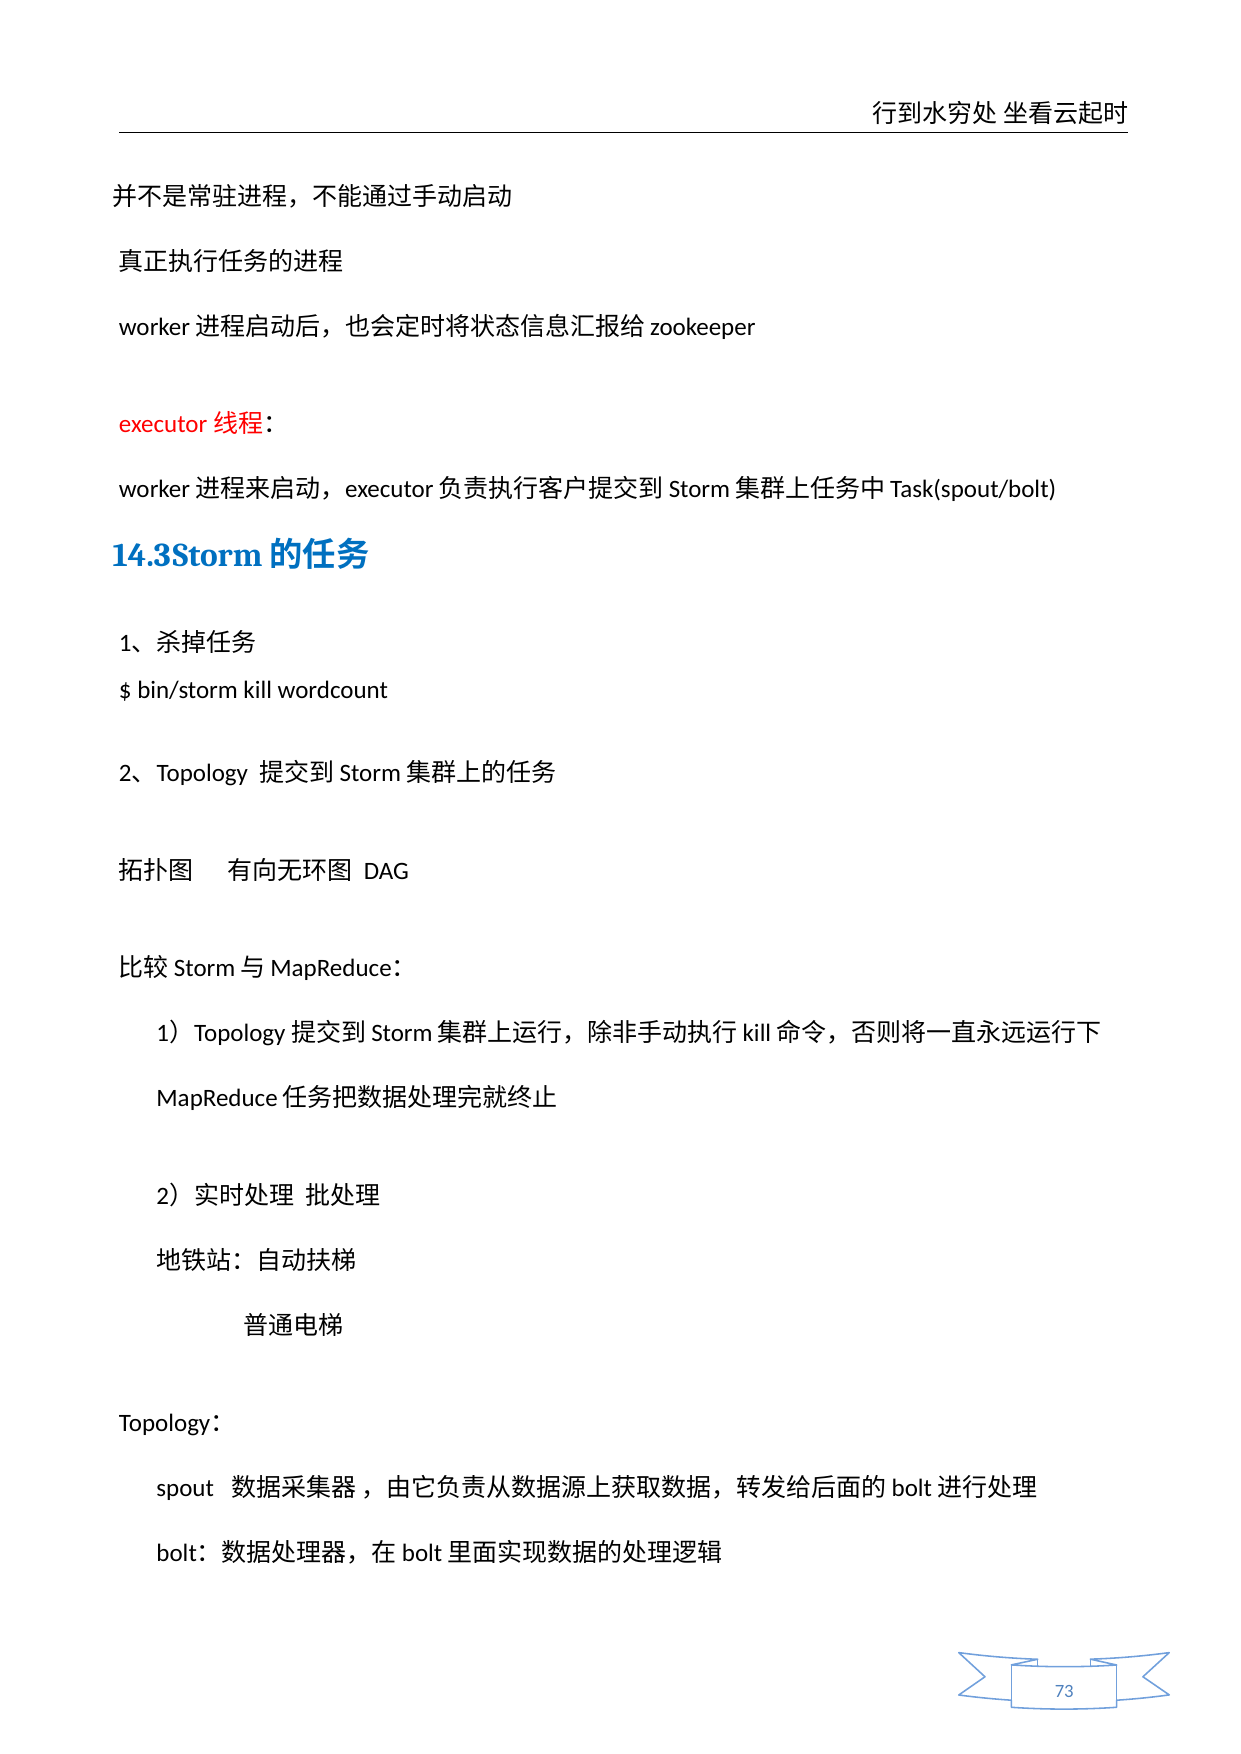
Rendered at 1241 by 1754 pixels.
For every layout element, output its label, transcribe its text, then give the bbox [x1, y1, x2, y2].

subtitle Storm的任务 [112, 519, 1128, 584]
text $ bin/storm kill wordcount [119, 673, 1128, 706]
text worker进程启动后，也会定时将状态信息汇报给zookeeper [112, 292, 1128, 357]
text worker进程来启动，executor负责执行客户提交到Storm集群上任务中Task(spout/bolt) [119, 454, 1128, 519]
text 地铁站：自动扶梯 [119, 1226, 1128, 1291]
text 并不是常驻进程，不能通过手动启动 [112, 162, 1128, 227]
text 1）Topology 提交到Storm集群上运行，除非手动执行kill命令，否则将一直永远运行下 [119, 998, 1128, 1063]
text 2、Topology 提交到Storm集群上的任务 [119, 738, 1128, 803]
text 1、杀掉任务 [119, 608, 1128, 673]
text 拓扑图 有向无环图 DAG [119, 836, 1128, 901]
text Topology： [119, 1388, 1128, 1453]
text 2）实时处理 批处理 [119, 1161, 1128, 1226]
text 真正执行任务的进程 [112, 227, 1128, 292]
text 普通电梯 [119, 1291, 1128, 1356]
text executor 线程： [119, 389, 1128, 454]
text 比较Storm与MapReduce： [119, 933, 1128, 998]
text MapReduce任务把数据处理完就终止 [119, 1063, 1128, 1128]
text bolt：数据处理器，在bolt里面实现数据的处理逻辑 [119, 1518, 1128, 1583]
text spout 数据采集器 ，由它负责从数据源上获取数据，转发给后面的bolt进行处理 [119, 1453, 1128, 1518]
